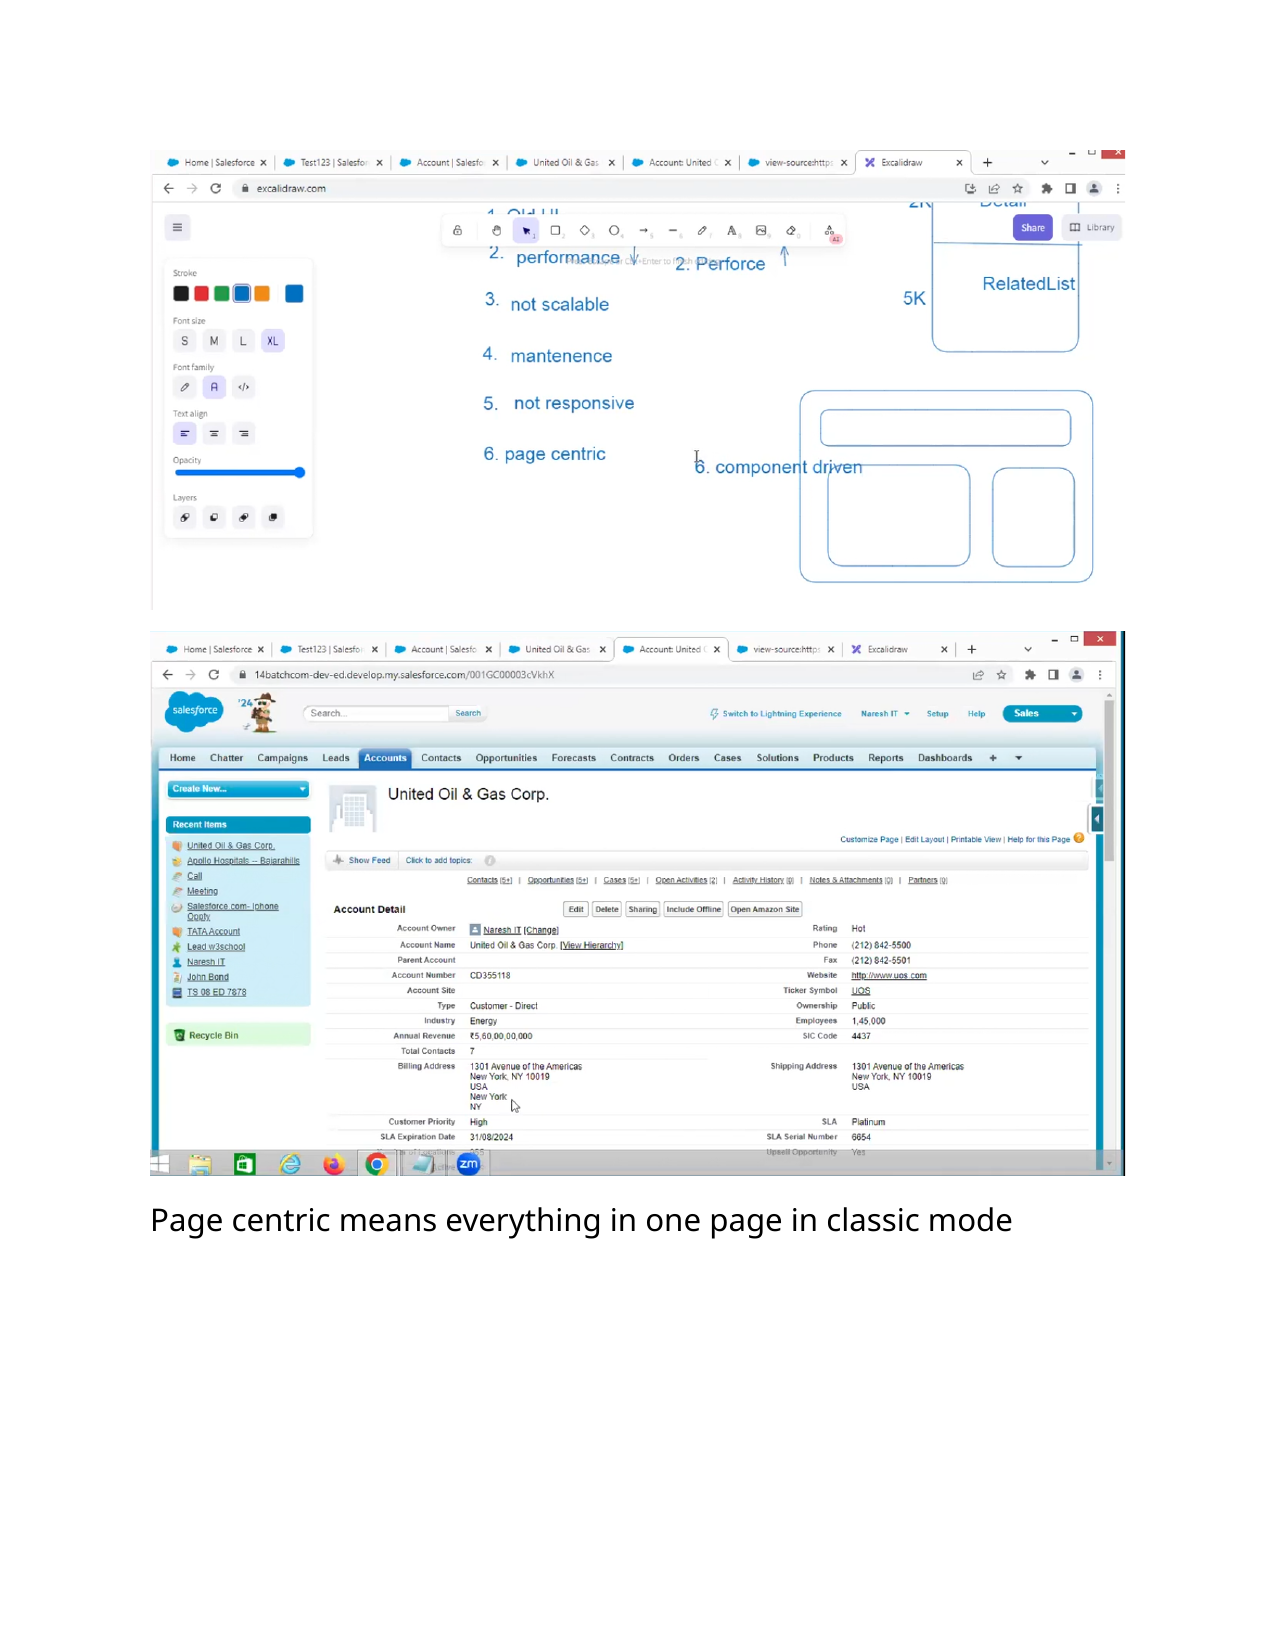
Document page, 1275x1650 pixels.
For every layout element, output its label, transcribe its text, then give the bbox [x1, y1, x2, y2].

text Page centric means everything in one page in classic mode [150, 1198, 1125, 1240]
picture [150, 150, 1125, 610]
picture [150, 631, 1125, 1176]
